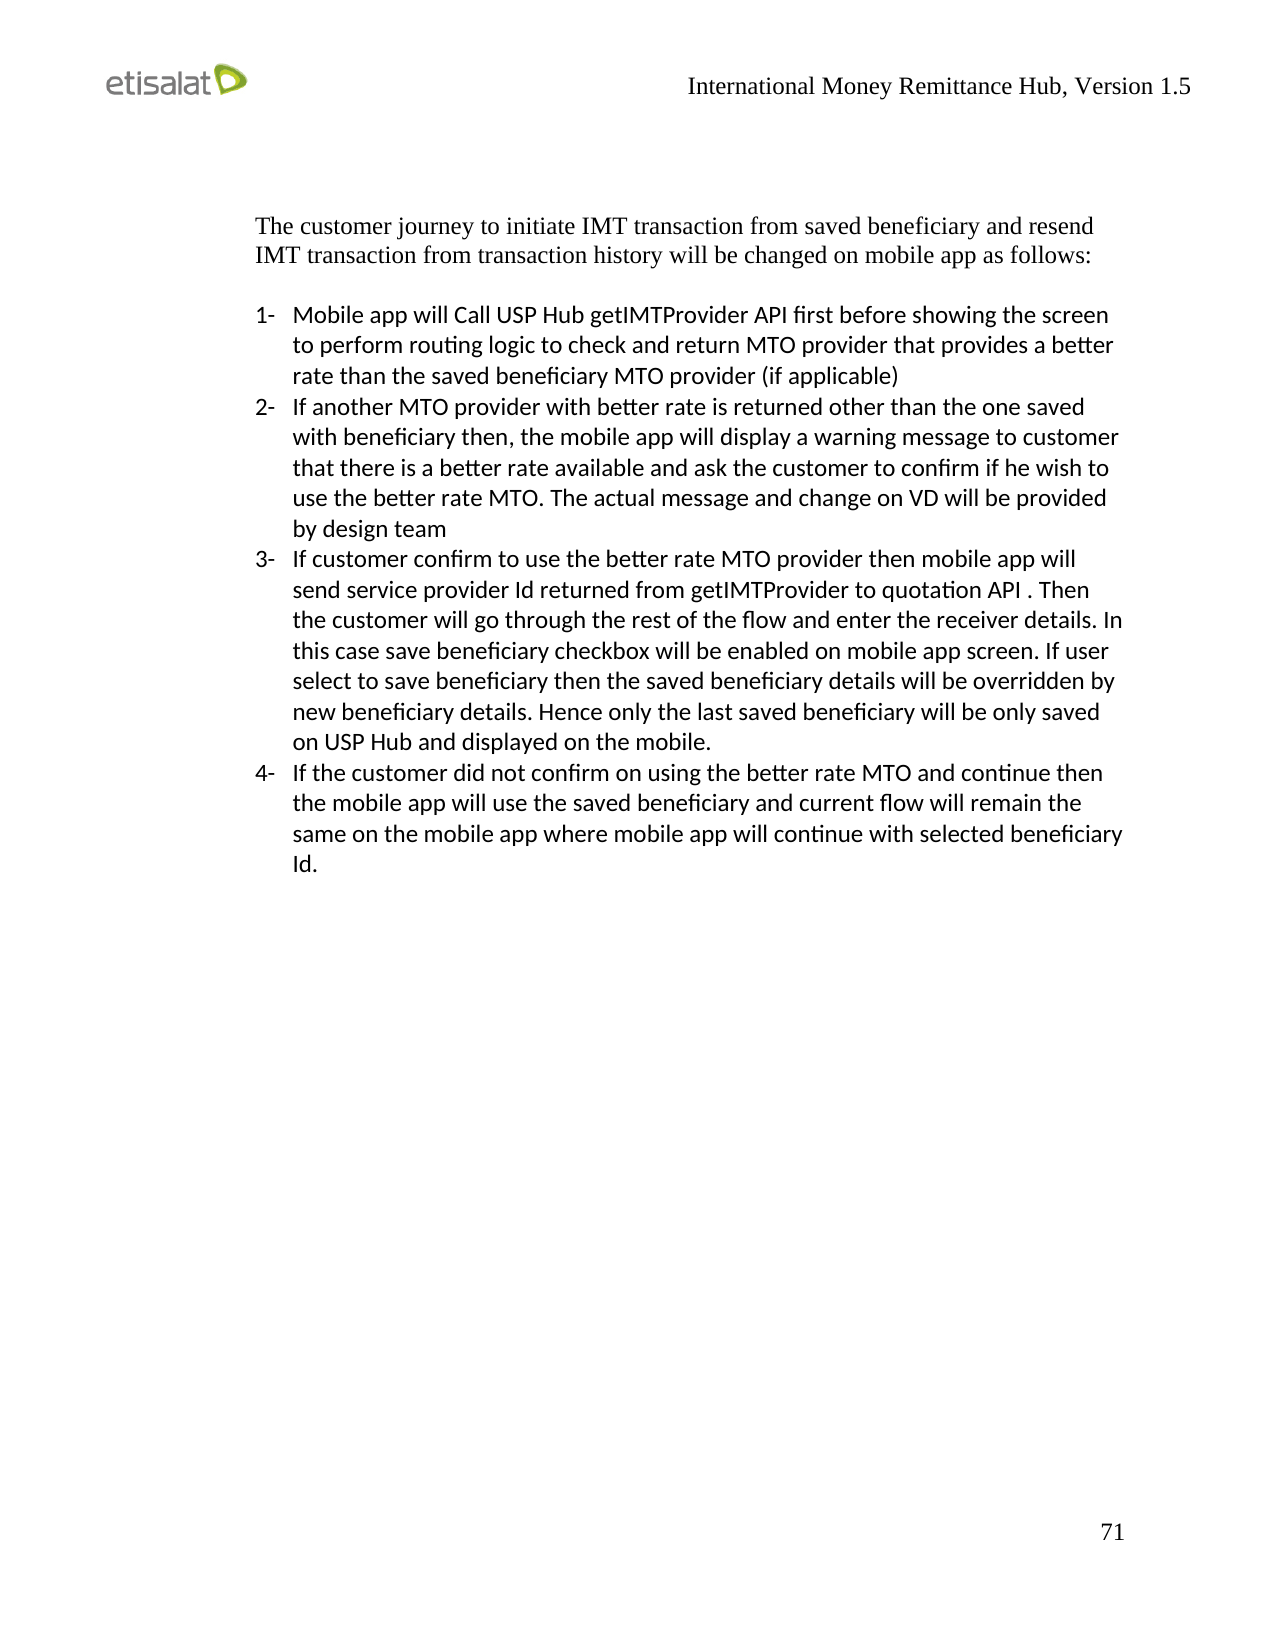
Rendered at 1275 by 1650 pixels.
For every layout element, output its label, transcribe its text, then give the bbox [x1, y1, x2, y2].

picture [97, 58, 251, 100]
list If the customer did not confirm on using the better rate MTO and continue then the mobile app will use the saved beneficiary and current flow will remain the same on the mobile app where mobile app will continue with selected beneficiary Id. [255, 757, 1125, 879]
list If customer confirm to use the better rate MTO provider then mobile app will send service provider Id returned from getIMTProvider to quotation API . Then the customer will go through the rest of the flow and enter the receiver details. In this case save beneficiary checkbox will be enabled on mobile app screen. If user select to save beneficiary then the saved beneficiary details will be overridden by new beneficiary details. Hence only the last saved beneficiary will be only saved on USP Hub and displayed on the mobile. [255, 543, 1125, 757]
list If another MTO provider with better rate is returned other than the one saved with beneficiary then, the mobile app will display a warning message to customer that there is a better rate available and ask the customer to confirm if he wish to use the better rate MTO. The actual message and change on VD will be provided by design team [255, 391, 1125, 543]
text The customer journey to initiate IMT transaction from saved beneficiary and resend IMT transaction from transaction history will be changed on mobile app as follows: [255, 211, 1125, 268]
list Mobile app will Call USP Hub getIMTProvider API first before showing the screen to perform routing logic to check and return MTO provider that provides a better rate than the saved beneficiary MTO provider (if applicable) [255, 299, 1125, 391]
